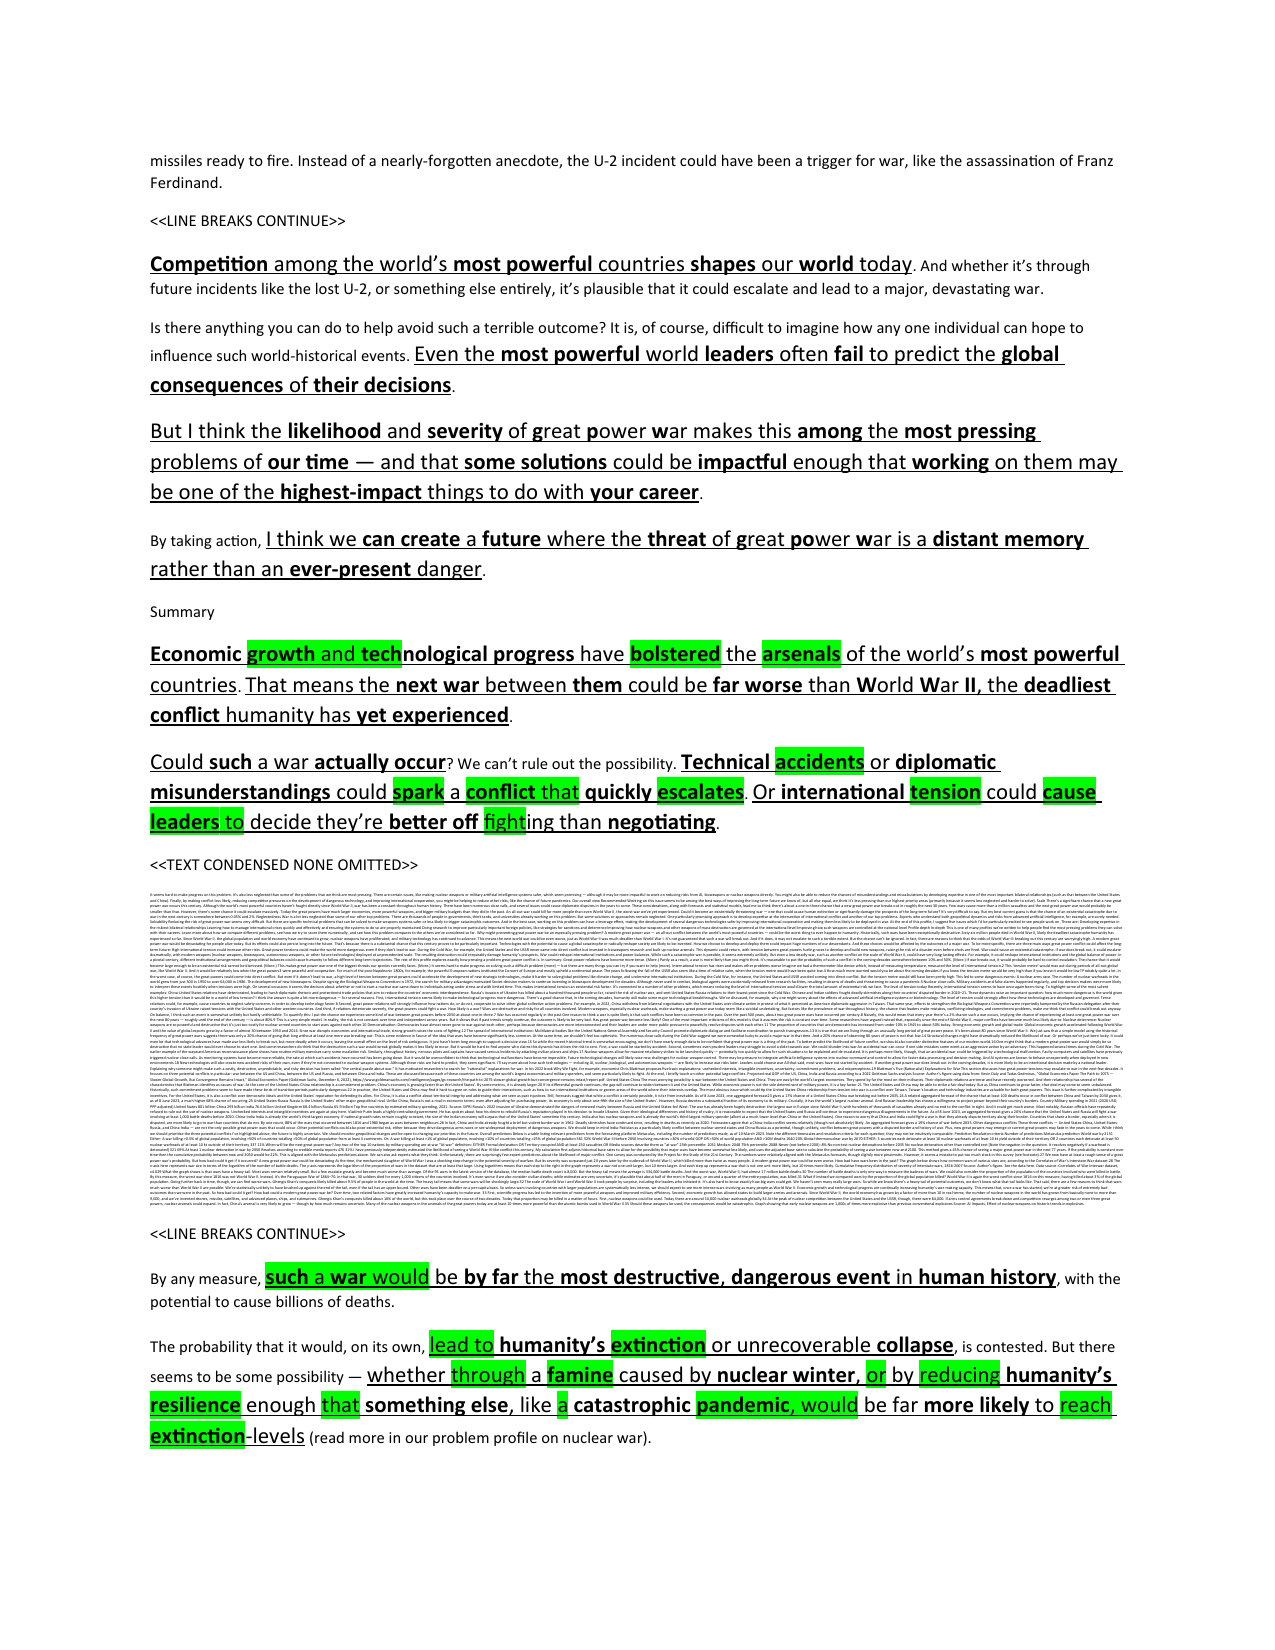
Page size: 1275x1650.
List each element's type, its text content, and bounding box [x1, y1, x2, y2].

text Summary [150, 601, 1125, 621]
text But I think the likelihood and severity of great power war makes this among the most pressing problems of our time — and that some solutions could be impactful enough that working on them may be one of the highest-impact things to do with your career. [150, 417, 1125, 505]
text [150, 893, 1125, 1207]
text By taking action, I think we can create a future where the threat of great power war is a distant memory rather than an ever-present danger. [150, 524, 1125, 582]
text Economic growth and technological progress have bolstered the arsenals of the world’s most powerful countries. That means the next war between them could be far worse than World War II, the deadliest conflict humanity has yet experienced. [150, 639, 1125, 664]
text <<LINE BREAKS CONTINUE>> [150, 210, 1125, 231]
text By any measure, such a war would be by far the most destructive, dangerous event in human history, with the potential to cause billions of deaths. [150, 1262, 1125, 1312]
text Is there anything you can do to help avoid such a terrible outcome? It is, of course, difficult to imagine how any one individual can hope to influence such world-historical events. Even the most powerful world leaders often fail to predict the global consequences of their decisions. [150, 317, 1125, 398]
text Competition among the world’s most powerful countries shapes our world today. And whether it’s through future incidents like the lost U-2, or something else entirely, it’s plausible that it could escalate and lead to a major, devastating war. [150, 249, 1125, 299]
text <<TEXT CONDENSED NONE OMITTED>> [150, 854, 1125, 874]
text <<LINE BREAKS CONTINUE>> [150, 1223, 1125, 1244]
text Could such a war actually occur? We can’t rule out the possibility. Technical accidents or diplomatic misunderstandings could spark a conflict that quickly escalates. Or international tension could cause leaders to decide they’re better off fighting than negotiating. [150, 747, 1125, 835]
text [150, 150, 1125, 192]
text The probability that it would, on its own, lead to humanity’s extinction or unrecoverable collapse, is contested. But there seems to be some possibility — whether through a famine caused by nuclear winter, or by reducing humanity’s resilience enough that something else, like a catastrophic pandemic, would be far more likely to reach extinction-levels (read more in our problem profile on nuclear war). [150, 1330, 1125, 1449]
text Economic growth and technological progress have bolstered the arsenals of the world’s most powerful countries. That means the next war between them could be far worse than World War II, the deadliest conflict humanity has yet experienced. [150, 665, 1125, 728]
